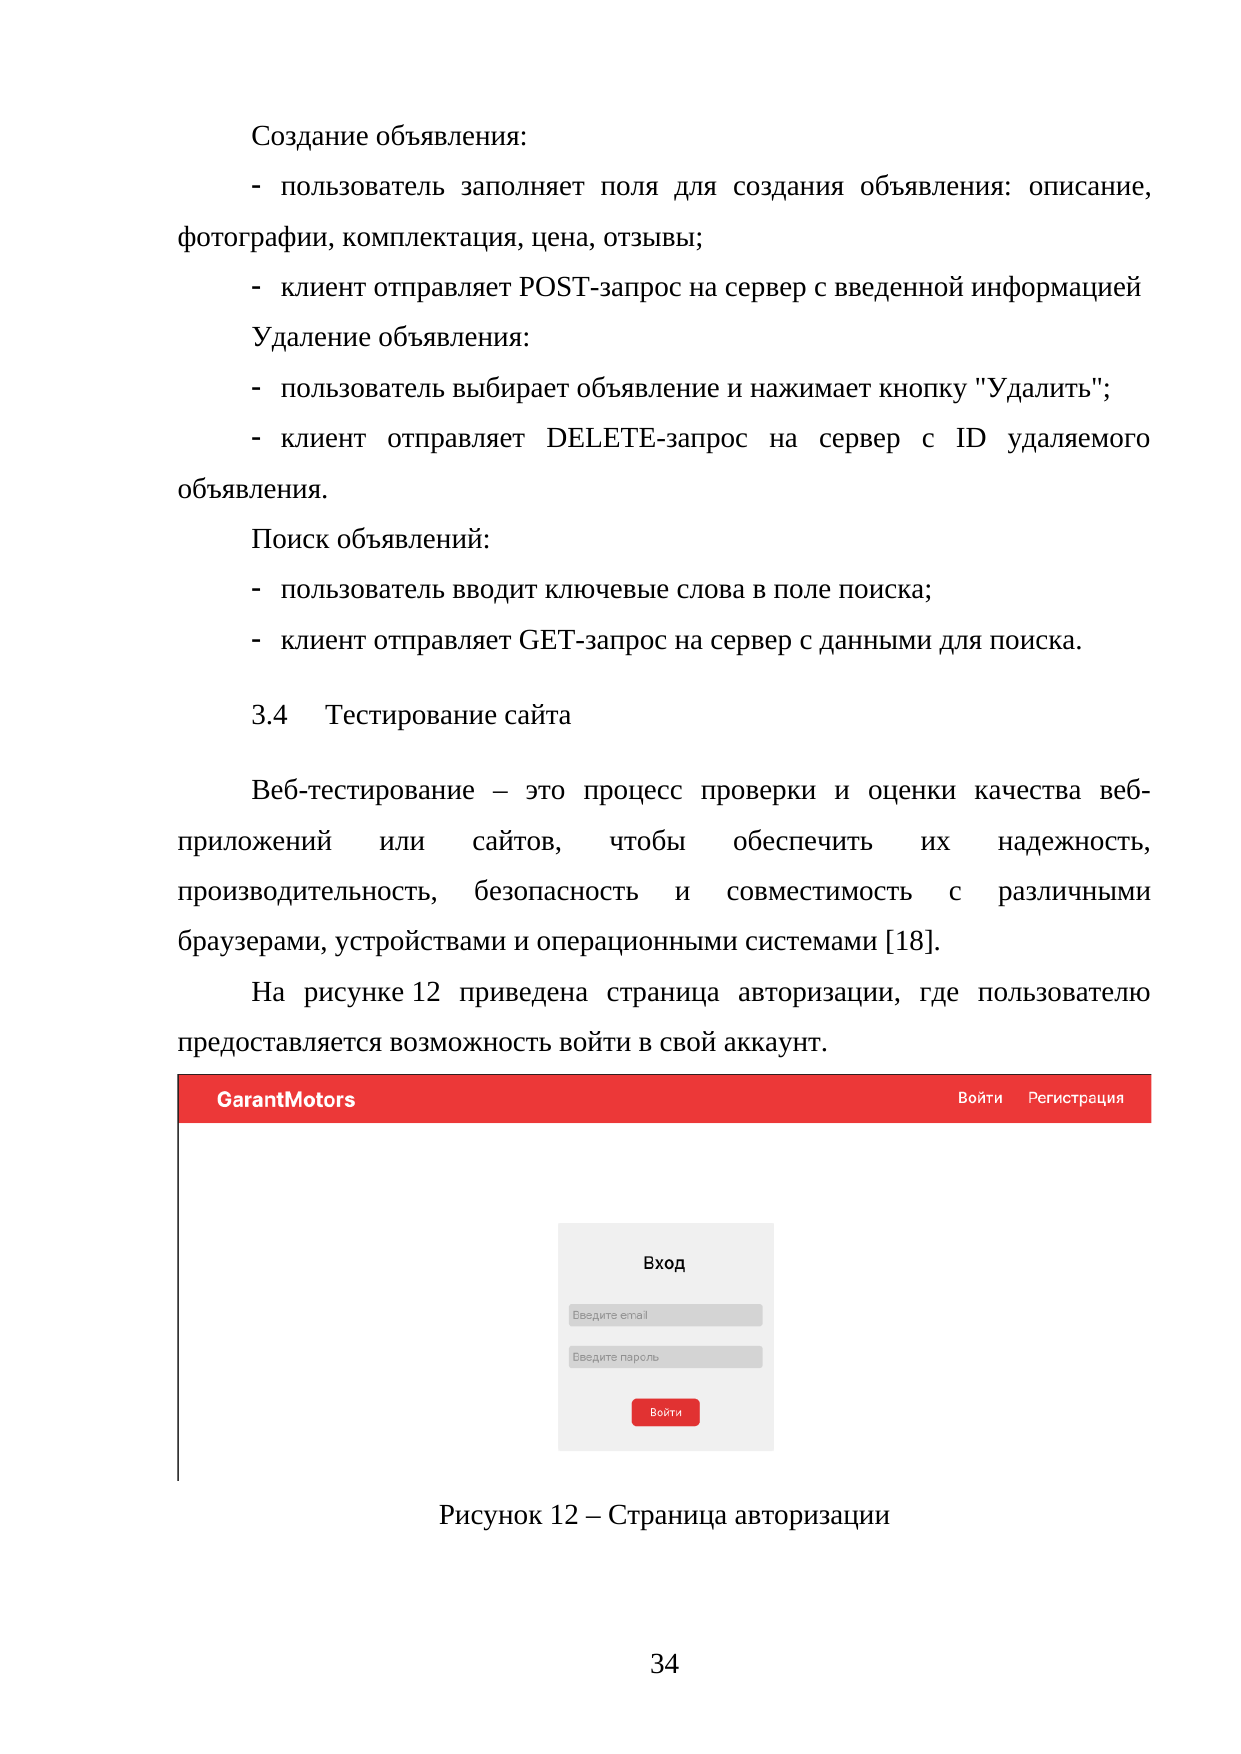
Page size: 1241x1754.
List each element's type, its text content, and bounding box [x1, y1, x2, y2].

text Рисунок 12 – Страница авторизации [177, 1481, 1152, 1531]
list клиент отправляет POST-запрос на сервер с введенной информацией [177, 269, 1152, 303]
list пользователь выбирает объявление и нажимает кнопку "Удалить"; [177, 370, 1152, 403]
picture [177, 1074, 1152, 1481]
text Тестирование сайта [251, 697, 1152, 731]
text Удаление объявления: [177, 319, 1152, 353]
list клиент отправляет GET-запрос на сервер с данными для поиска. [177, 622, 1152, 655]
text Создание объявления: [177, 118, 1152, 152]
list пользователь вводит ключевые слова в поле поиска; [177, 571, 1152, 605]
list пользователь заполняет поля для создания объявления: описание, фотографии, комплектация, цена, отзывы; [177, 168, 1152, 252]
list клиент отправляет DELETE-запрос на сервер с ID удаляемого объявления. [177, 420, 1152, 504]
text Поиск объявлений: [177, 521, 1152, 554]
text На рисунке 12 приведена страница авторизации, где пользователю предоставляется возможность войти в свой аккаунт. [177, 974, 1152, 1058]
text Веб-тестирование – это процесс проверки и оценки качества веб-приложений или сайтов, чтобы обеспечить их надежность, производительность, безопасность и совместимость с различными браузерами, устройствами и операционными системами [18]. [177, 772, 1152, 957]
